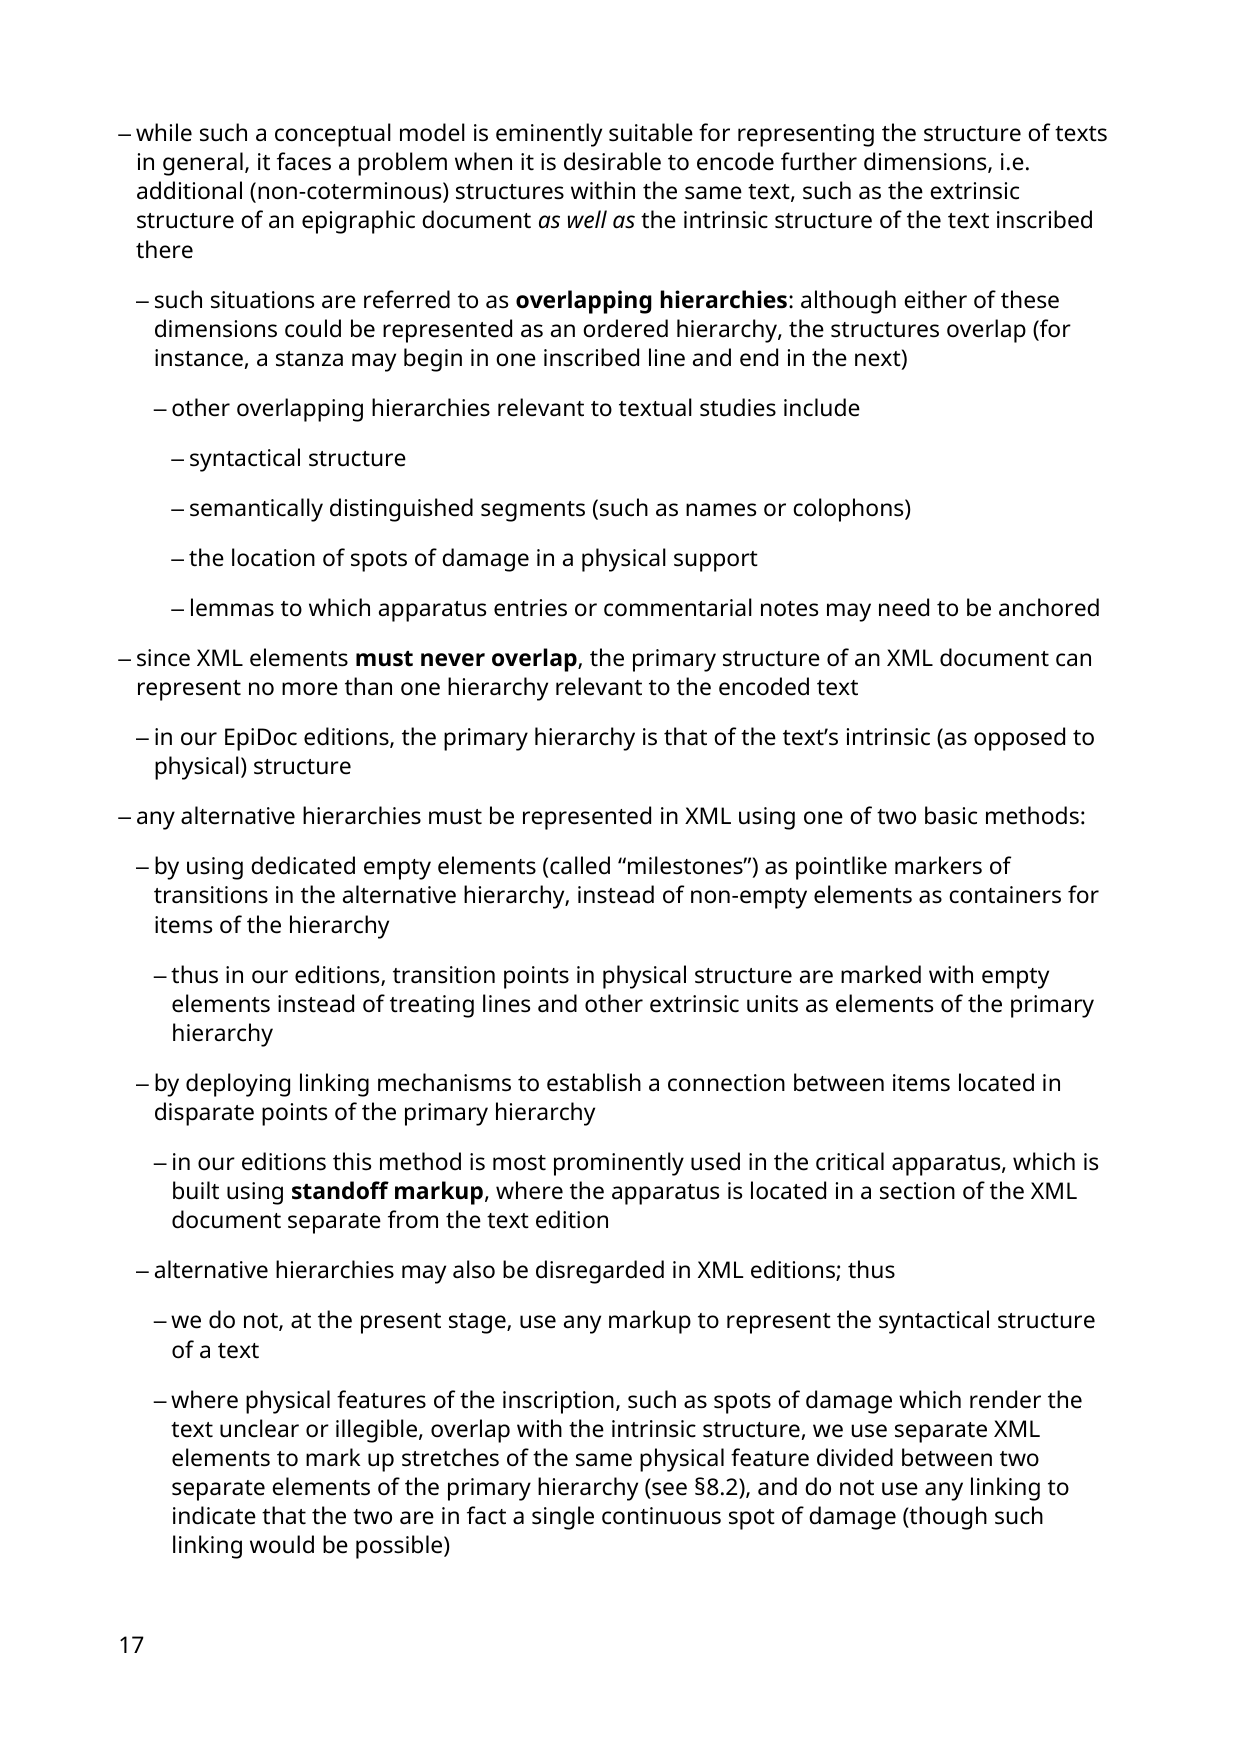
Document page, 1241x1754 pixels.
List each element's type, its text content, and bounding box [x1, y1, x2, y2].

list any alternative hierarchies must be represented in XML using one of two basic methods: [118, 801, 1122, 831]
list other overlapping hierarchies relevant to textual studies include [153, 393, 1122, 422]
list thus in our editions, transition points in physical structure are marked with empty elements instead of treating lines and other extrinsic units as elements of the primary hierarchy [153, 960, 1122, 1047]
list lemmas to which apparatus entries or commentarial notes may need to be anchored [171, 593, 1122, 622]
list we do not, at the present stage, use any markup to represent the syntactical structure of a text [153, 1306, 1122, 1364]
list syntactical structure [171, 443, 1122, 472]
list since XML elements must never overlap, the primary structure of an XML document can represent no more than one hierarchy relevant to the encoded text [118, 643, 1122, 701]
list while such a conceptual model is eminently suitable for representing the structure of texts in general, it faces a problem when it is desirable to encode further dimensions, i.e. additional (non-coterminous) structures within the same text, such as the extrinsic structure of an epigraphic document as well as the intrinsic structure of the text inscribed there [118, 118, 1122, 264]
list where physical features of the inscription, such as spots of damage which render the text unclear or illegible, overlap with the intrinsic structure, we use separate XML elements to mark up stretches of the same physical feature divided between two separate elements of the primary hierarchy (see §8.2), and do not use any linking to indicate that the two are in fact a single continuous spot of damage (though such linking would be possible) [153, 1385, 1122, 1560]
list in our EpiDoc editions, the primary hierarchy is that of the text’s intrinsic (as opposed to physical) structure [136, 722, 1122, 781]
list the location of spots of damage in a physical support [171, 543, 1122, 572]
list such situations are referred to as overlapping hierarchies: although either of these dimensions could be represented as an ordered hierarchy, the structures overlap (for instance, a stanza may begin in one inscribed line and end in the next) [136, 285, 1122, 372]
list alternative hierarchies may also be disregarded in XML editions; thus [136, 1256, 1122, 1285]
list semantically distinguished segments (such as names or colophons) [171, 493, 1122, 522]
list by using dedicated empty elements (called “milestones”) as pointlike markers of transitions in the alternative hierarchy, instead of non-empty elements as containers for items of the hierarchy [136, 851, 1122, 939]
list by deploying linking mechanisms to establish a connection between items located in disparate points of the primary hierarchy [136, 1068, 1122, 1126]
list in our editions this method is most prominently used in the critical apparatus, which is built using standoff markup, where the apparatus is located in a section of the XML document separate from the text edition [153, 1147, 1122, 1235]
